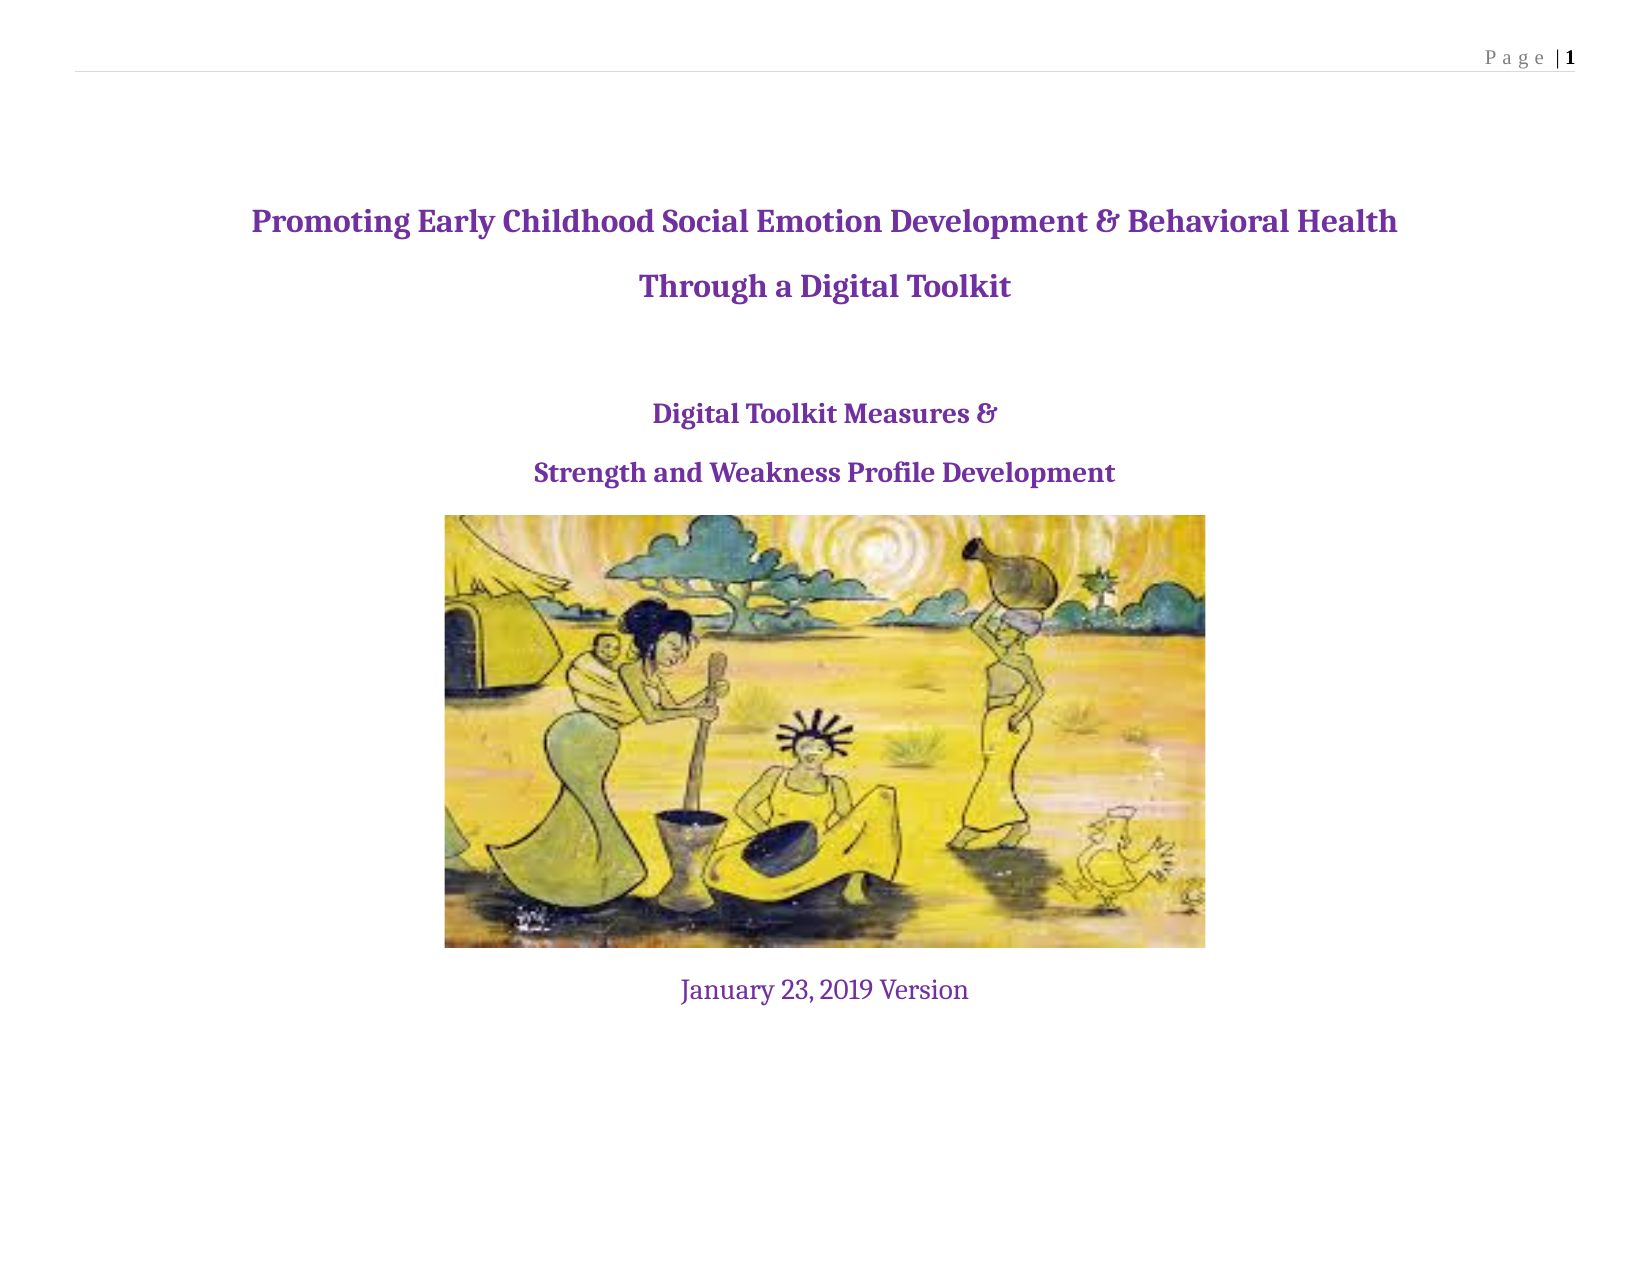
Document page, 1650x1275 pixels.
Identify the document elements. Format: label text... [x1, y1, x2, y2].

text January 23, 2019 Version [75, 973, 1575, 1006]
text Promoting Early Childhood Social Emotion Development & Behavioral Health [75, 202, 1575, 241]
text Strength and Weakness Profile Development [75, 456, 1575, 490]
picture [444, 515, 1206, 948]
text Through a Digital Toolkit [75, 267, 1575, 306]
text Digital Toolkit Measures & [75, 397, 1575, 431]
